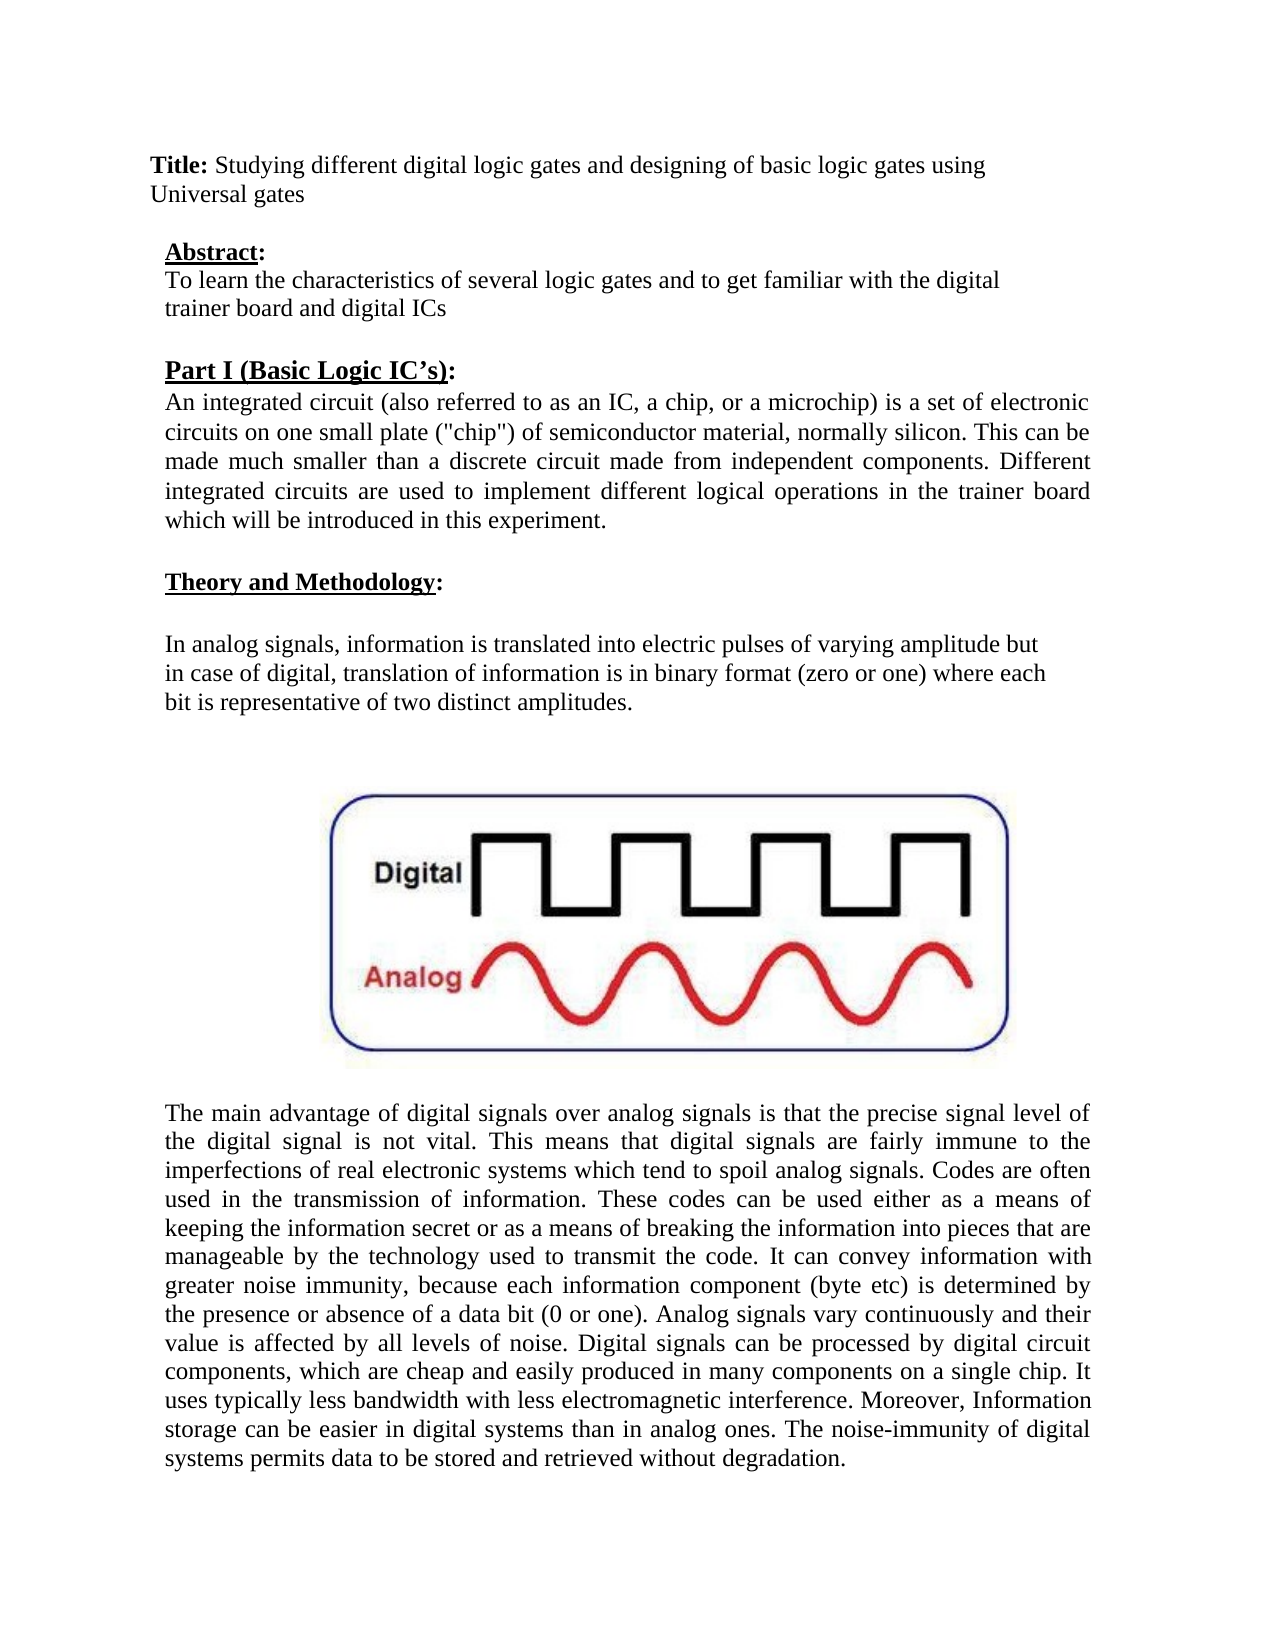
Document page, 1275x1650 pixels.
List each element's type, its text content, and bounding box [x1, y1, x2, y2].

text An integrated circuit (also referred to as an IC, a chip, or a microchip) is a set of electronic circuits on one small plate ("chip") of semiconductor material, normally silicon. This can be made much smaller than a discrete circuit made from independent components. Different integrated circuits are used to implement different logical operations in the trainer board which will be introduced in this experiment. [164, 387, 1092, 534]
subtitle Abstract: [164, 237, 1125, 266]
subtitle Part I (Basic Logic IC’s): [164, 354, 1125, 385]
subtitle Theory and Methodology: [164, 567, 1125, 596]
picture [319, 786, 1017, 1069]
text Title: Studying different digital logic gates and designing of basic logic gates using Universal gates [150, 150, 1019, 207]
text In analog signals, information is translated into electric pulses of varying amplitude but in case of digital, translation of information is in binary format (zero or one) where each bit is representative of two distinct amplitudes. [164, 629, 1056, 716]
text To learn the characteristics of several logic gates and to get familiar with the digital trainer board and digital ICs [164, 266, 1019, 322]
text The main advantage of digital signals over analog signals is that the precise signal level of the digital signal is not vital. This means that digital signals are fairly immune to the imperfections of real electronic systems which tend to spoil analog signals. Codes are often used in the transmission of information. These codes can be used either as a means of keeping the information secret or as a means of breaking the information into pieces that are manageable by the technology used to transmit the code. It can convey information with greater noise immunity, because each information component (byte etc) is determined by the presence or absence of a data bit (0 or one). Analog signals vary continuously and their value is affected by all levels of noise. Digital signals can be processed by digital circuit components, which are cheap and easily produced in many components on a single chip. It uses typically less bandwidth with less electromagnetic interference. Moreover, Information storage can be easier in digital systems than in analog ones. The noise-immunity of digital systems permits data to be stored and retrieved without degradation. [164, 1098, 1092, 1471]
